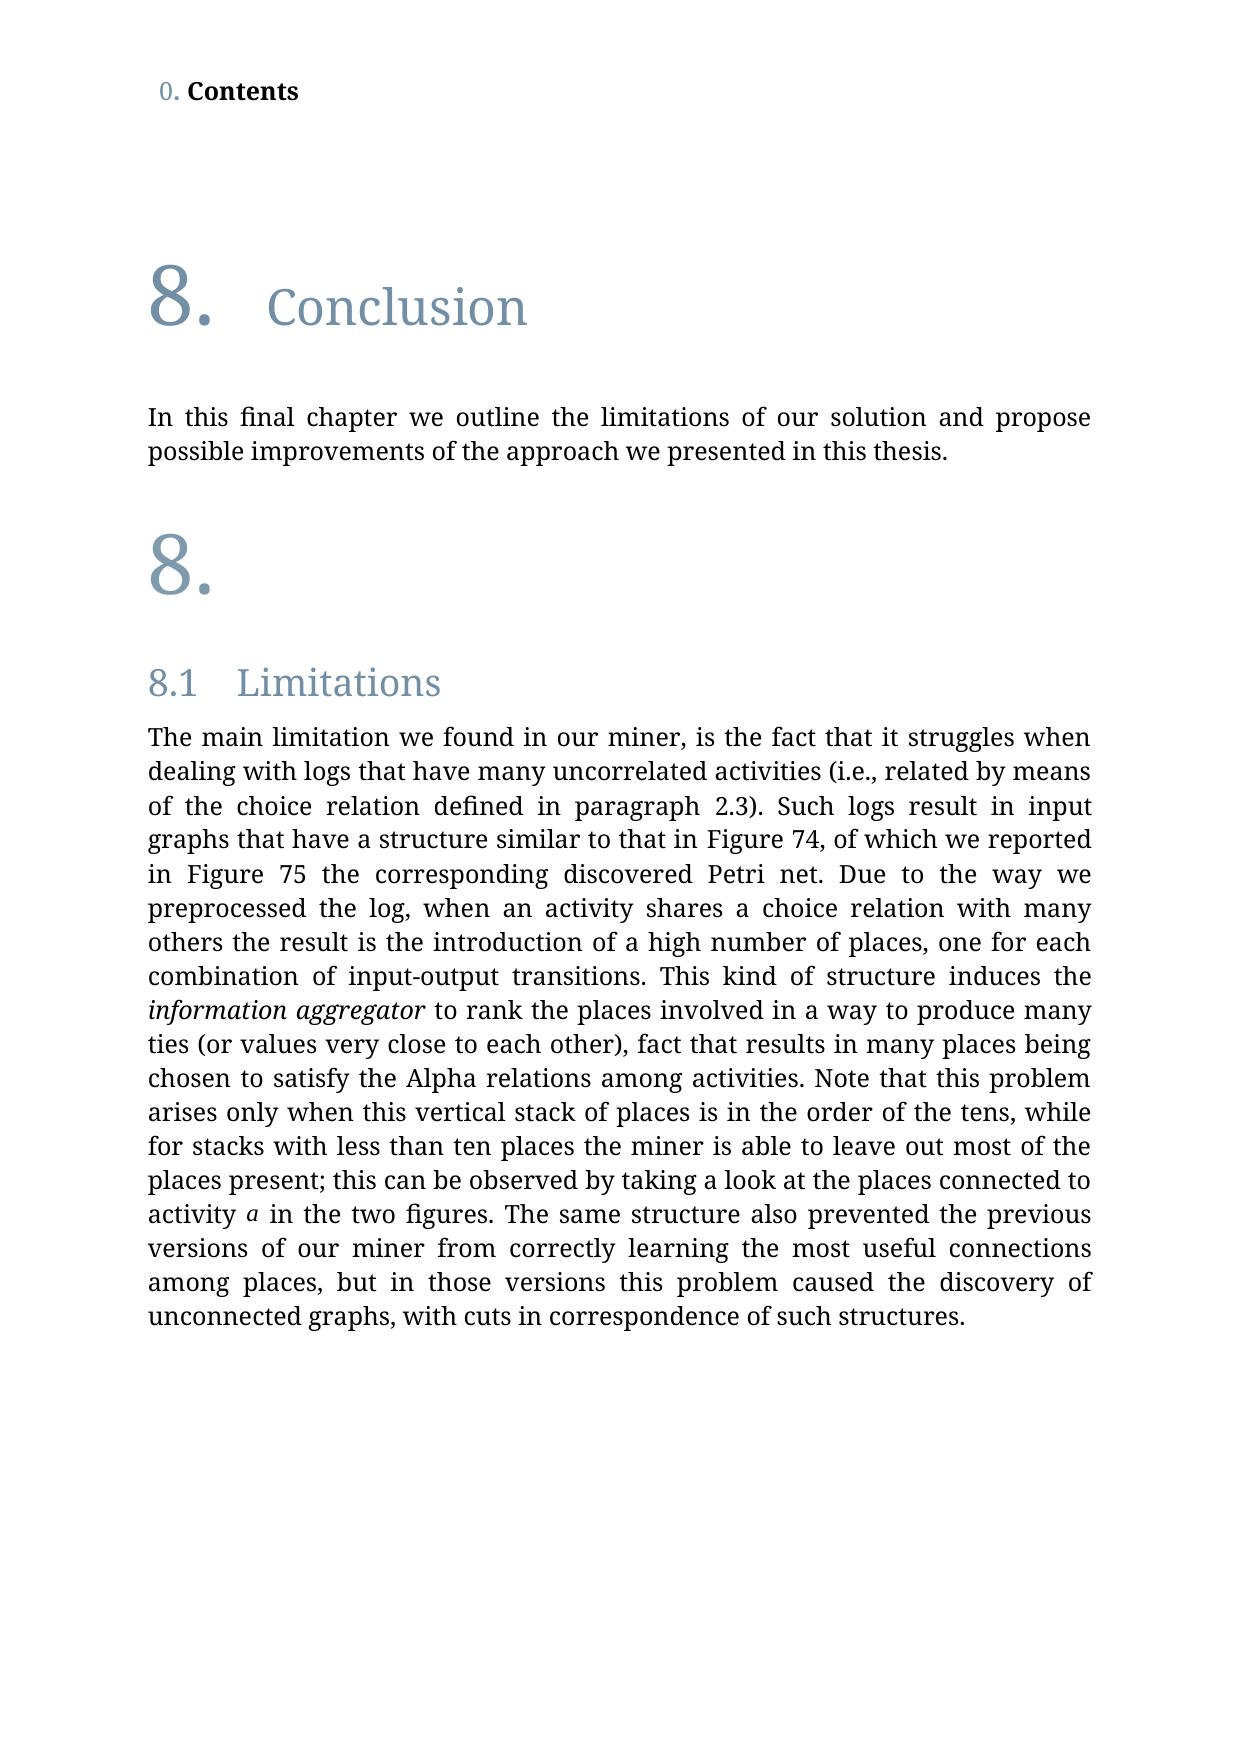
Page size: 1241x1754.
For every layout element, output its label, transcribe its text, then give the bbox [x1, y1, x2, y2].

text The main limitation we found in our miner, is the fact that it struggles when dealing with logs that have many uncorrelated activities (i.e., related by means of the choice relation defined in paragraph 2.3). Such logs result in input graphs that have a structure similar to that in Figure 74, of which we reported in Figure 75 the corresponding discovered Petri net. Due to the way we preprocessed the log, when an activity shares a choice relation with many others the result is the introduction of a high number of places, one for each combination of input-output transitions. This kind of structure induces the information aggregator to rank the places involved in a way to produce many ties (or values very close to each other), fact that results in many places being chosen to satisfy the Alpha relations among activities. Note that this problem arises only when this vertical stack of places is in the order of the tens, while for stacks with less than ten places the miner is able to leave out most of the places present; this can be observed by taking a look at the places connected to activity in the two figures. The same structure also prevented the previous versions of our miner from correctly learning the most useful connections among places, but in those versions this problem caused the discovery of unconnected graphs, with cuts in correspondence of such structures. [148, 720, 1092, 1333]
text In this final chapter we outline the limitations of our solution and propose possible improvements of the approach we presented in this thesis. [148, 400, 1092, 468]
subtitle Limitations [148, 656, 1092, 707]
subtitle Conclusion [148, 236, 1092, 350]
